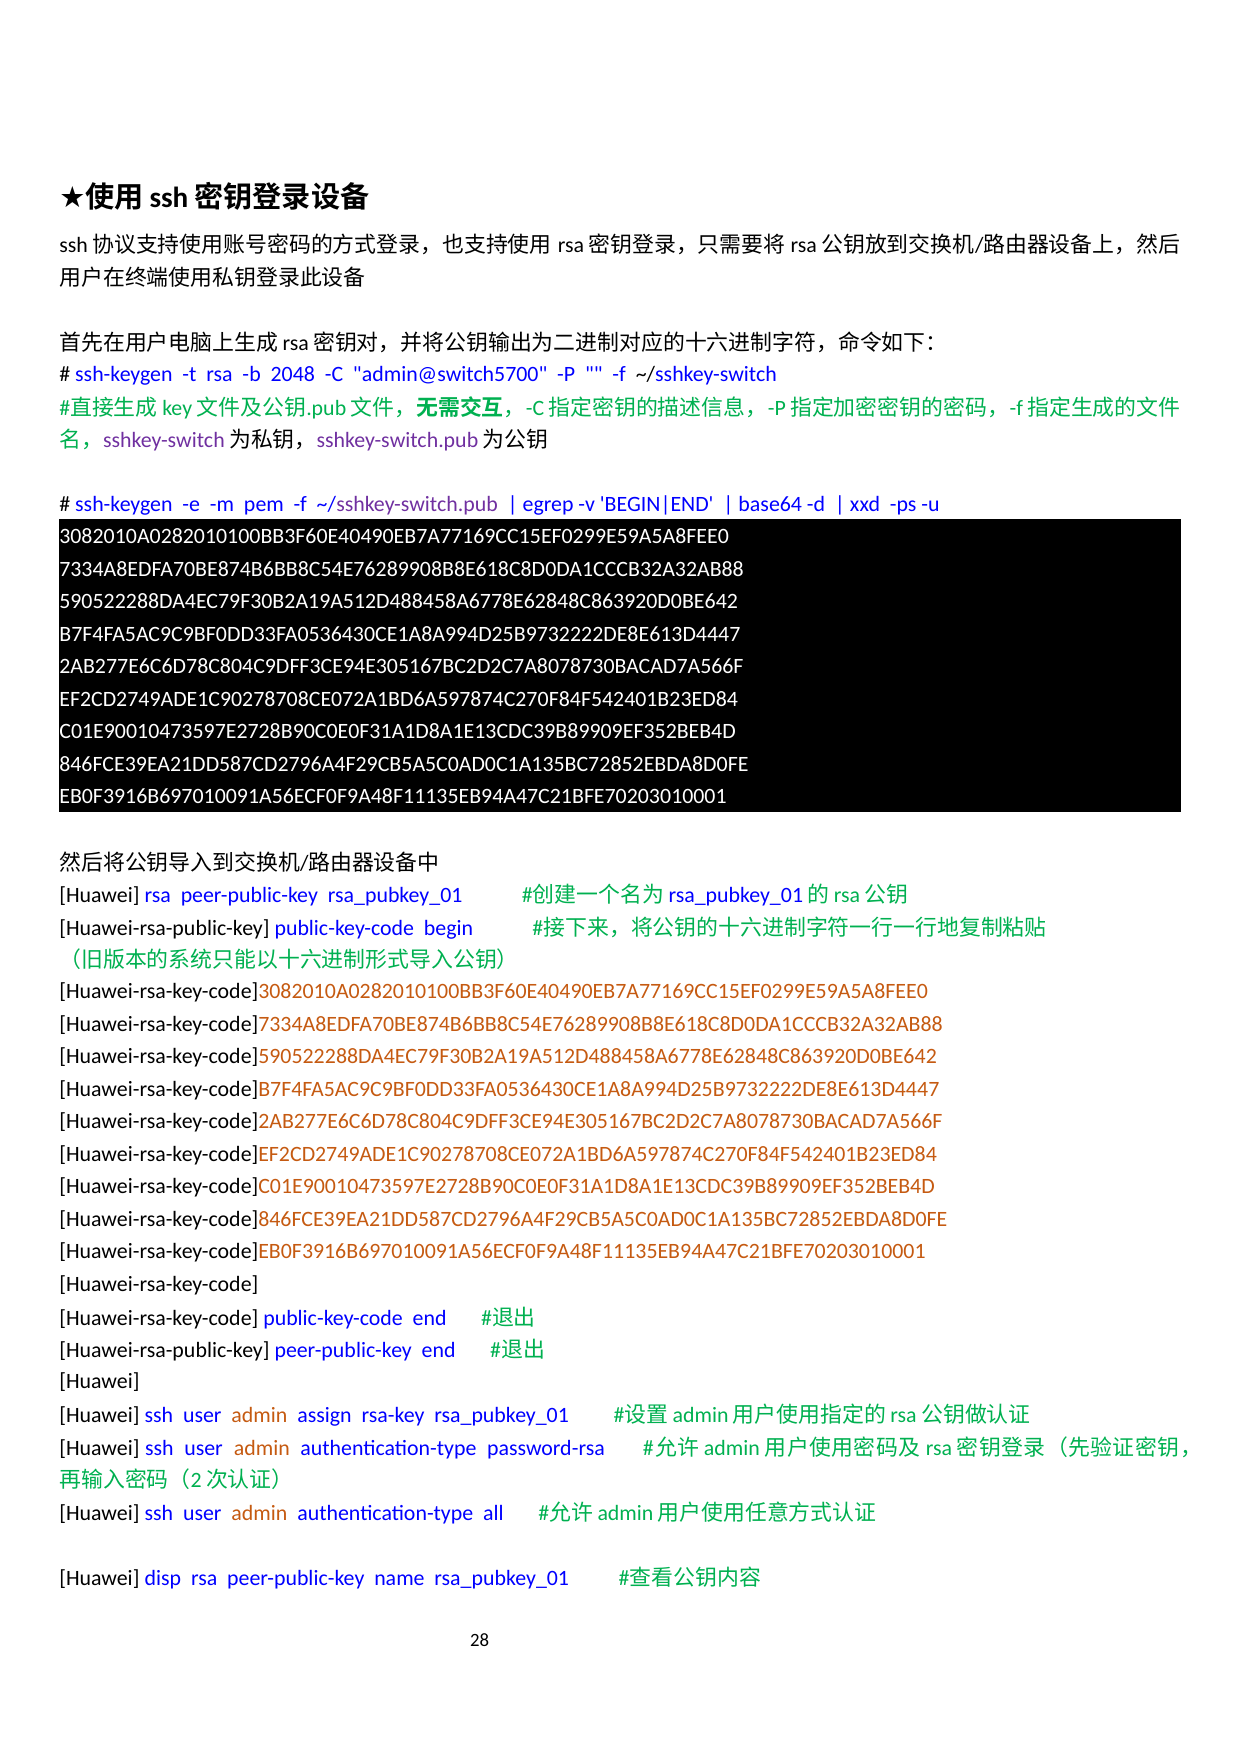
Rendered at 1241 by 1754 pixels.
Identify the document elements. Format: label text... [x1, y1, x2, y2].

text C01E90010473597E2728B90C0E0F31A1D8A1E13CDC39B89909EF352BEB4D [59, 714, 1181, 747]
text [Huawei] rsa peer-public-key rsa_pubkey_01 #创建一个名为rsa_pubkey_01的rsa公钥 [59, 877, 1181, 909]
text [Huawei-rsa-key-code]EF2CD2749ADE1C90278708CE072A1BD6A597874C270F84F542401B23ED84 [59, 1137, 1181, 1169]
text 2AB277E6C6D78C804C9DFF3CE94E305167BC2D2C7A8078730BACAD7A566F [59, 649, 1181, 682]
text ssh协议支持使用账号密码的方式登录，也支持使用rsa密钥登录，只需要将rsa公钥放到交换机/路由器设备上，然后用户在终端使用私钥登录此设备 [59, 227, 1181, 292]
text EB0F3916B697010091A56ECF0F9A48F11135EB94A47C21BFE70203010001 [59, 779, 1181, 812]
text [Huawei-rsa-public-key] public-key-code begin #接下来，将公钥的十六进制字符一行一行地复制粘贴 [59, 909, 1181, 942]
text [Huawei] ssh user admin authentication-type all #允许admin用户使用任意方式认证 [59, 1494, 1181, 1527]
text [Huawei-rsa-key-code]C01E90010473597E2728B90C0E0F31A1D8A1E13CDC39B89909EF352BEB4D [59, 1169, 1181, 1202]
text [Huawei-rsa-key-code]EB0F3916B697010091A56ECF0F9A48F11135EB94A47C21BFE70203010001 [59, 1234, 1181, 1267]
text [Huawei-rsa-key-code] [59, 1267, 1181, 1299]
text [Huawei-rsa-public-key] peer-public-key end #退出 [59, 1332, 1181, 1364]
text 590522288DA4EC79F30B2A19A512D488458A6778E62848C863920D0BE642 [59, 584, 1181, 617]
text [Huawei] disp rsa peer-public-key name rsa_pubkey_01 #查看公钥内容 [59, 1559, 1181, 1592]
text [Huawei-rsa-key-code]B7F4FA5AC9C9BF0DD33FA0536430CE1A8A994D25B9732222DE8E613D4447 [59, 1072, 1181, 1104]
text 3082010A0282010100BB3F60E40490EB7A77169CC15EF0299E59A5A8FEE0 [59, 519, 1181, 552]
text # ssh-keygen -e -m pem -f ~/sshkey-switch.pub | egrep -v 'BEGIN|END' | base64 -d | xxd -ps -u [59, 487, 1181, 519]
text B7F4FA5AC9C9BF0DD33FA0536430CE1A8A994D25B9732222DE8E613D4447 [59, 617, 1181, 649]
text [Huawei-rsa-key-code]590522288DA4EC79F30B2A19A512D488458A6778E62848C863920D0BE642 [59, 1039, 1181, 1072]
text 然后将公钥导入到交换机/路由器设备中 [59, 844, 1181, 877]
text [Huawei] ssh user admin assign rsa-key rsa_pubkey_01 #设置admin用户使用指定的rsa公钥做认证 [59, 1397, 1181, 1429]
text [Huawei-rsa-key-code]846FCE39EA21DD587CD2796A4F29CB5A5C0AD0C1A135BC72852EBDA8D0FE [59, 1202, 1181, 1234]
text （旧版本的系统只能以十六进制形式导入公钥） [59, 942, 1181, 974]
text # ssh-keygen -t rsa -b 2048 -C "admin@switch5700" -P "" -f ~/sshkey-switch [59, 357, 1181, 389]
text [Huawei] ssh user admin authentication-type password-rsa #允许admin用户使用密码及rsa密钥登录（先验证密钥，再输入密码（2次认证） [59, 1429, 1181, 1494]
text ★使用ssh密钥登录设备 [59, 162, 1181, 227]
text [Huawei-rsa-key-code]2AB277E6C6D78C804C9DFF3CE94E305167BC2D2C7A8078730BACAD7A566F [59, 1104, 1181, 1137]
text 846FCE39EA21DD587CD2796A4F29CB5A5C0AD0C1A135BC72852EBDA8D0FE [59, 747, 1181, 779]
text #直接生成key文件及公钥.pub文件，无需交互，-C指定密钥的描述信息，-P指定加密密钥的密码，-f指定生成的文件名，sshkey-switch为私钥，sshkey-switch.pub为公钥 [59, 389, 1181, 454]
text [Huawei-rsa-key-code]7334A8EDFA70BE874B6BB8C54E76289908B8E618C8D0DA1CCCB32A32AB88 [59, 1007, 1181, 1039]
text EF2CD2749ADE1C90278708CE072A1BD6A597874C270F84F542401B23ED84 [59, 682, 1181, 714]
text 7334A8EDFA70BE874B6BB8C54E76289908B8E618C8D0DA1CCCB32A32AB88 [59, 552, 1181, 584]
text [Huawei-rsa-key-code] public-key-code end #退出 [59, 1299, 1181, 1332]
text [Huawei] [59, 1364, 1181, 1397]
text 首先在用户电脑上生成rsa密钥对，并将公钥输出为二进制对应的十六进制字符，命令如下： [59, 324, 1181, 357]
text [Huawei-rsa-key-code]3082010A0282010100BB3F60E40490EB7A77169CC15EF0299E59A5A8FEE0 [59, 974, 1181, 1007]
